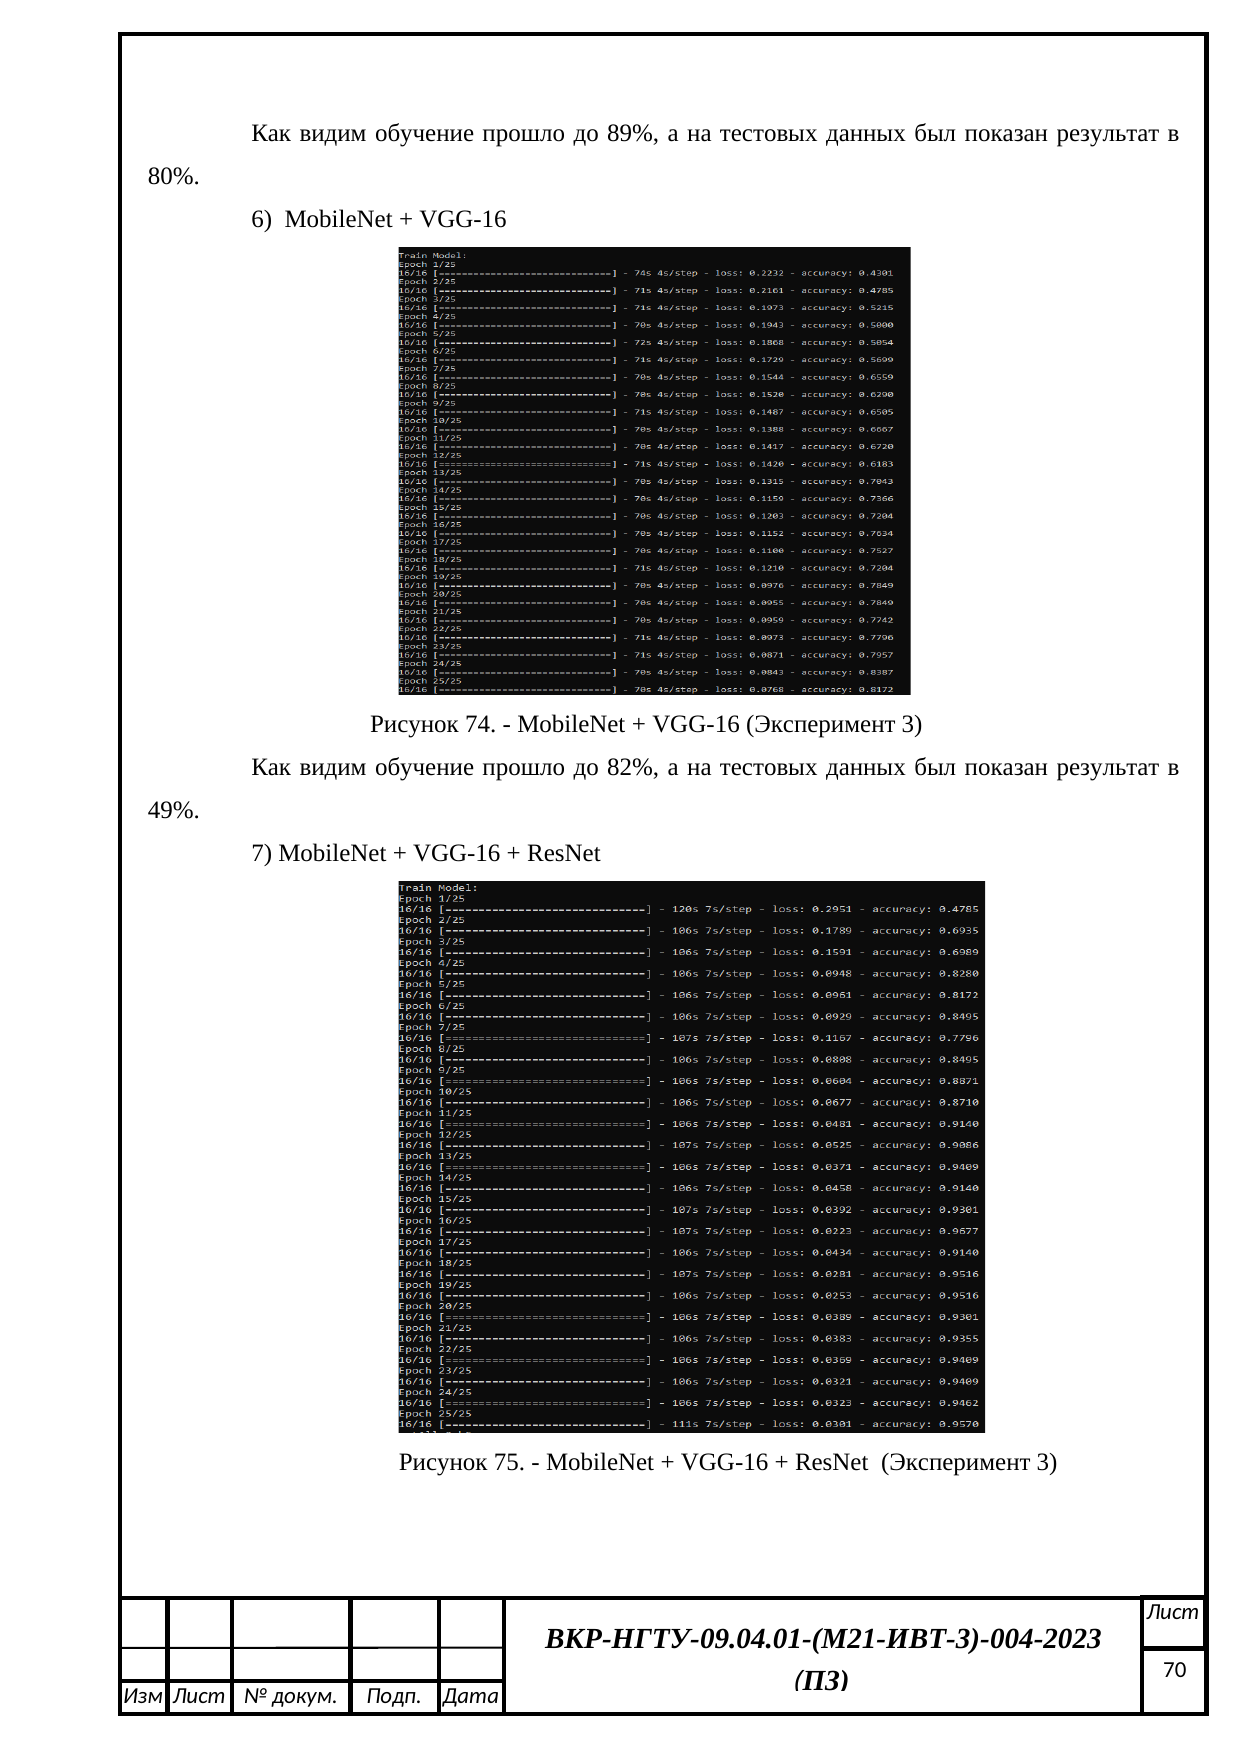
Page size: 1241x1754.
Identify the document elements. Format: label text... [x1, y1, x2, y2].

picture [398, 881, 986, 1433]
text Рисунок 74. - MobileNet + VGG-16 (Эксперимент 3) [177, 709, 1181, 737]
text Как видим обучение прошло до 82%, а на тестовых данных был показан результат в 49%. [148, 752, 1181, 824]
text Как видим обучение прошло до 89%, а на тестовых данных был показан результат в 80%. [148, 118, 1181, 190]
text Рисунок 75. - MobileNet + VGG-16 + ResNet (Эксперимент 3) [295, 1447, 1181, 1476]
text 6) MobileNet + VGG-16 [148, 204, 1181, 233]
text 7) MobileNet + VGG-16 + ResNet [148, 838, 1181, 867]
picture [398, 247, 911, 695]
